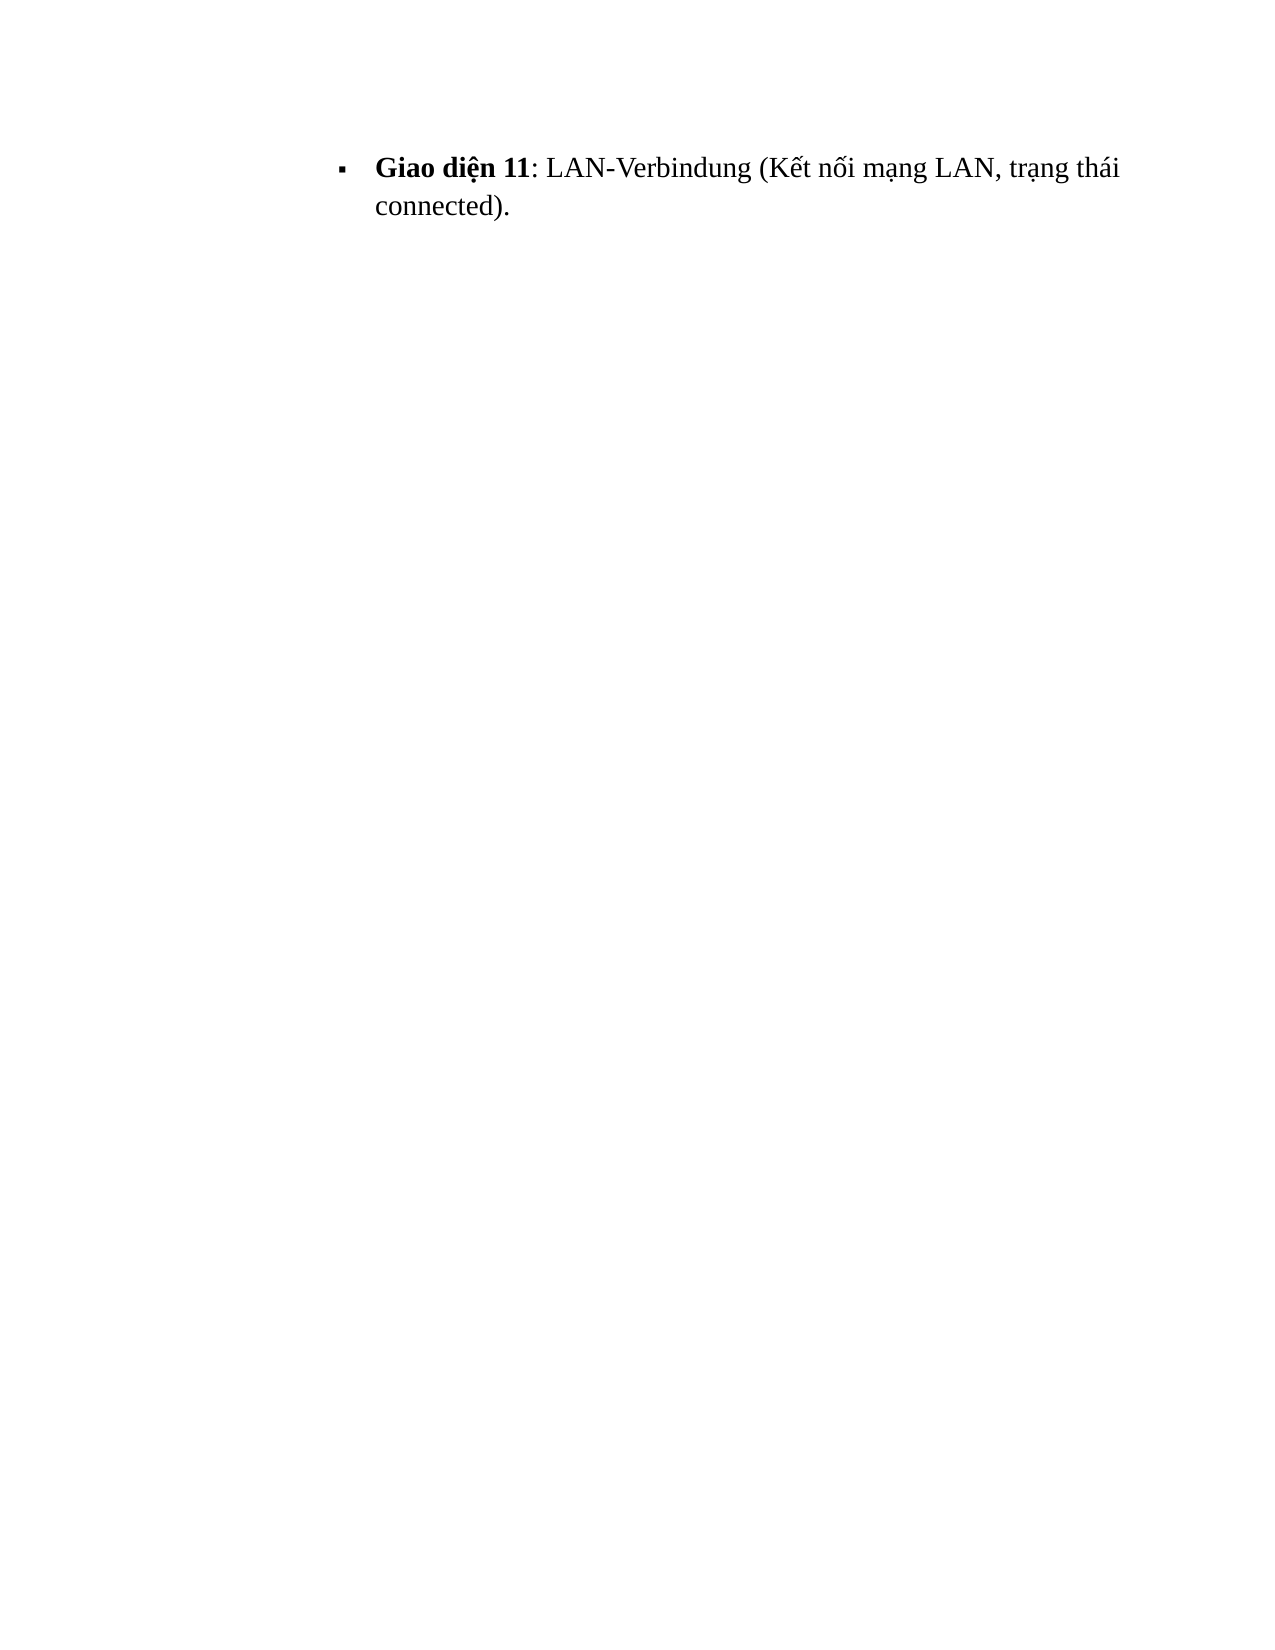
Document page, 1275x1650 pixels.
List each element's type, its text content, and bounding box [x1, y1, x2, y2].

list Giao diện 11: LAN-Verbindung (Kết nối mạng LAN, trạng thái connected). [337, 150, 1125, 222]
